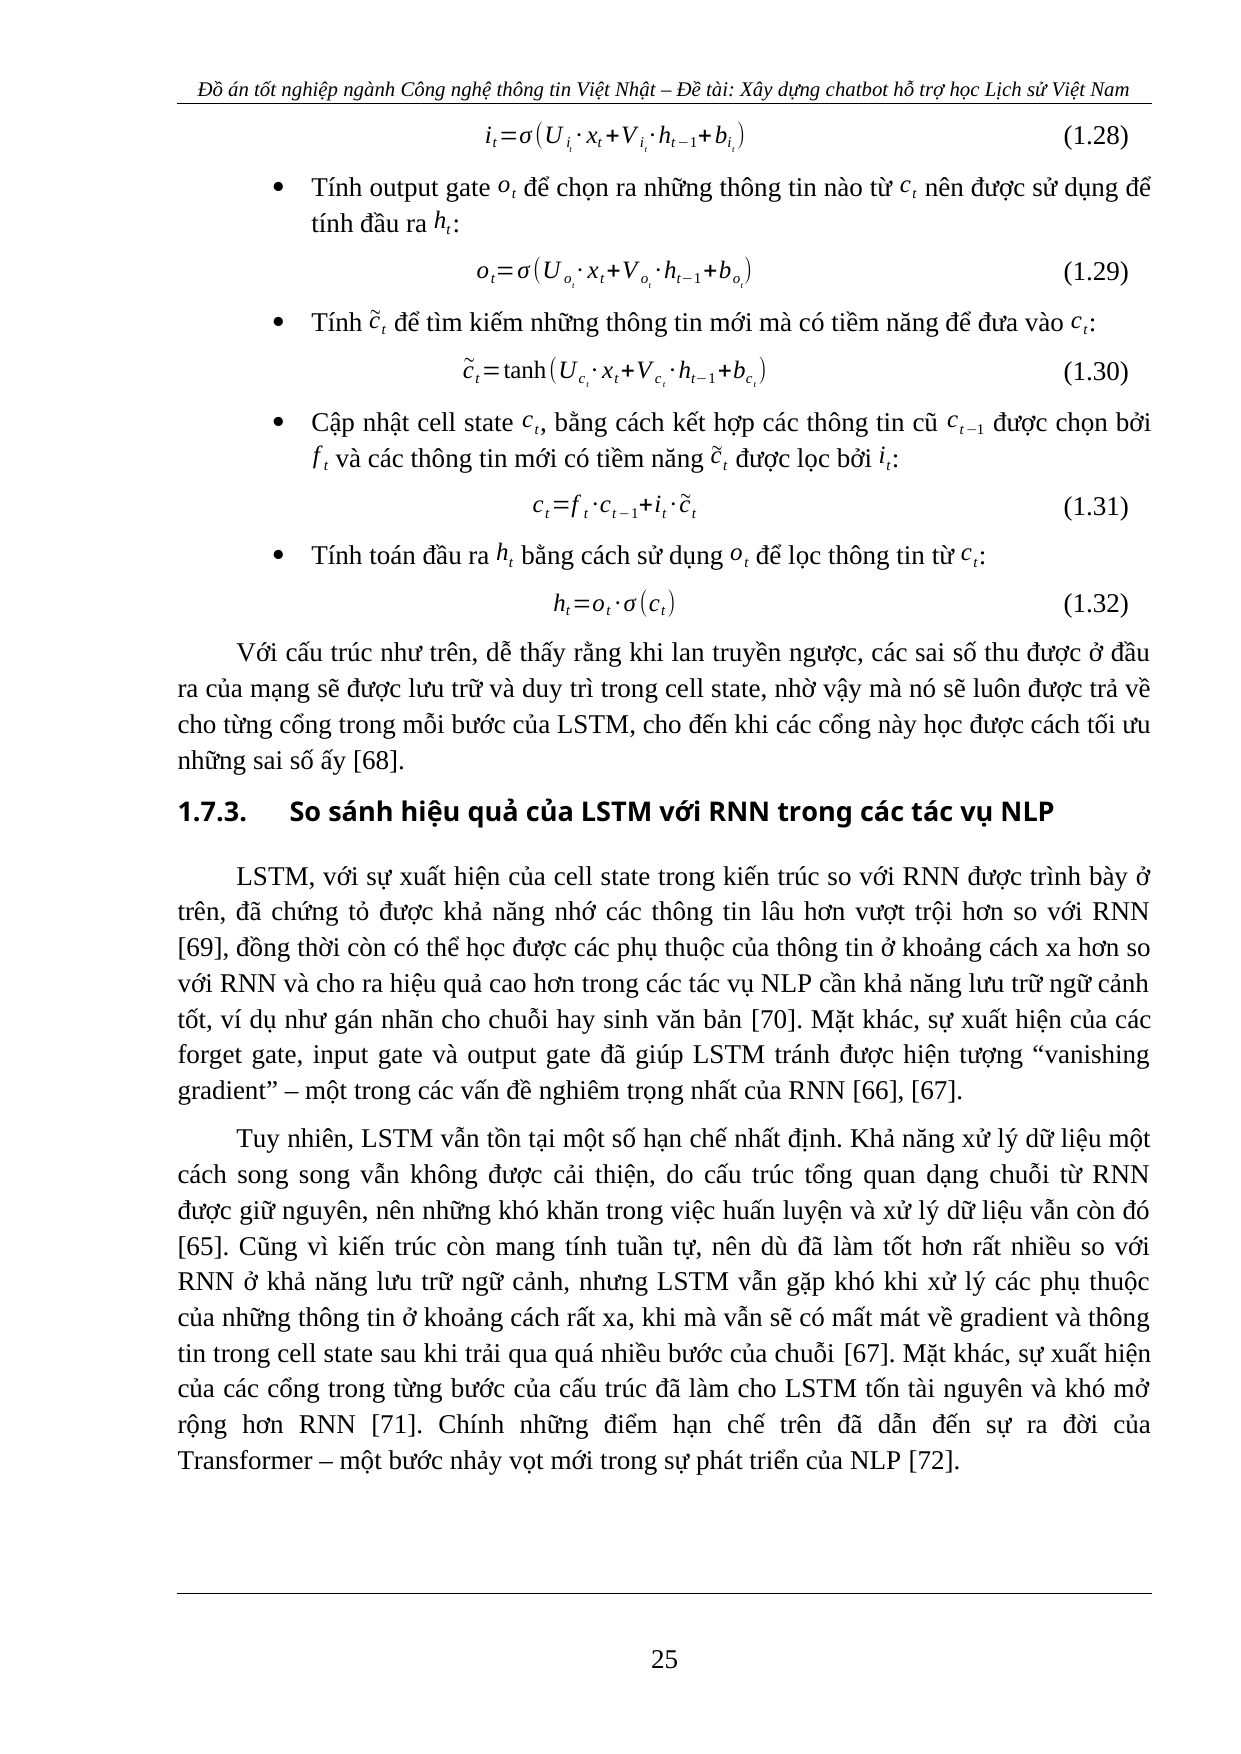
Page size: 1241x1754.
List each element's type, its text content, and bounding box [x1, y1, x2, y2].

text LSTM, với sự xuất hiện của cell state trong kiến trúc so với RNN được trình bày ở trên, đã chứng tỏ được khả năng nhớ các thông tin lâu hơn vượt trội hơn so với RNN , đồng thời còn có thể học được các phụ thuộc của thông tin ở khoảng cách xa hơn so với RNN và cho ra hiệu quả cao hơn trong các tác vụ NLP cần khả năng lưu trữ ngữ cảnh tốt, ví dụ như gán nhãn cho chuỗi hay sinh văn bản . Mặt khác, sự xuất hiện của các forget gate, input gate và output gate đã giúp LSTM tránh được hiện tượng “vanishing gradient” – một trong các vấn đề nghiêm trọng nhất của RNN . [177, 860, 1152, 1105]
table_header (1.32) [1052, 588, 1152, 624]
list Tính để tìm kiếm những thông tin mới mà có tiềm năng để đưa vào : [274, 306, 1152, 338]
subtitle So sánh hiệu quả của LSTM với RNN trong các tác vụ NLP [177, 792, 1152, 829]
table_header (1.28) [1052, 120, 1152, 158]
list Tính output gate để chọn ra những thông tin nào từ nên được sử dụng để tính đầu ra : [274, 171, 1152, 238]
table_header [177, 255, 1052, 294]
list Cập nhật cell state , bằng cách kết hợp các thông tin cũ được chọn bởi và các thông tin mới có tiềm năng được lọc bởi : [274, 406, 1152, 473]
text Tuy nhiên, LSTM vẫn tồn tại một số hạn chế nhất định. Khả năng xử lý dữ liệu một cách song song vẫn không được cải thiện, do cấu trúc tổng quan dạng chuỗi từ RNN được giữ nguyên, nên những khó khăn trong việc huấn luyện và xử lý dữ liệu vẫn còn đó . Cũng vì kiến trúc còn mang tính tuần tự, nên dù đã làm tốt hơn rất nhiều so với RNN ở khả năng lưu trữ ngữ cảnh, nhưng LSTM vẫn gặp khó khi xử lý các phụ thuộc của những thông tin ở khoảng cách rất xa, khi mà vẫn sẽ có mất mát về gradient và thông tin trong cell state sau khi trải qua quá nhiều bước của chuỗi . Mặt khác, sự xuất hiện của các cổng trong từng bước của cấu trúc đã làm cho LSTM tốn tài nguyên và khó mở rộng hơn RNN . Chính những điểm hạn chế trên đã dẫn đến sự ra đời của Transformer – một bước nhảy vọt mới trong sự phát triển của NLP . [177, 1122, 1152, 1475]
table_header [177, 120, 1052, 158]
text Với cấu trúc như trên, dễ thấy rằng khi lan truyền ngược, các sai số thu được ở đầu ra của mạng sẽ được lưu trữ và duy trì trong cell state, nhờ vậy mà nó sẽ luôn được trả về cho từng cổng trong mỗi bước của LSTM, cho đến khi các cổng này học được cách tối ưu những sai số ấy . [177, 637, 1152, 775]
table_header (1.29) [1052, 255, 1152, 294]
table_header (1.30) [1052, 355, 1152, 394]
table_header (1.31) [1052, 491, 1152, 526]
list Tính toán đầu ra bằng cách sử dụng để lọc thông tin từ : [274, 539, 1152, 570]
table_header [177, 355, 1052, 394]
table_header [177, 588, 1052, 624]
table_header [177, 491, 1052, 526]
